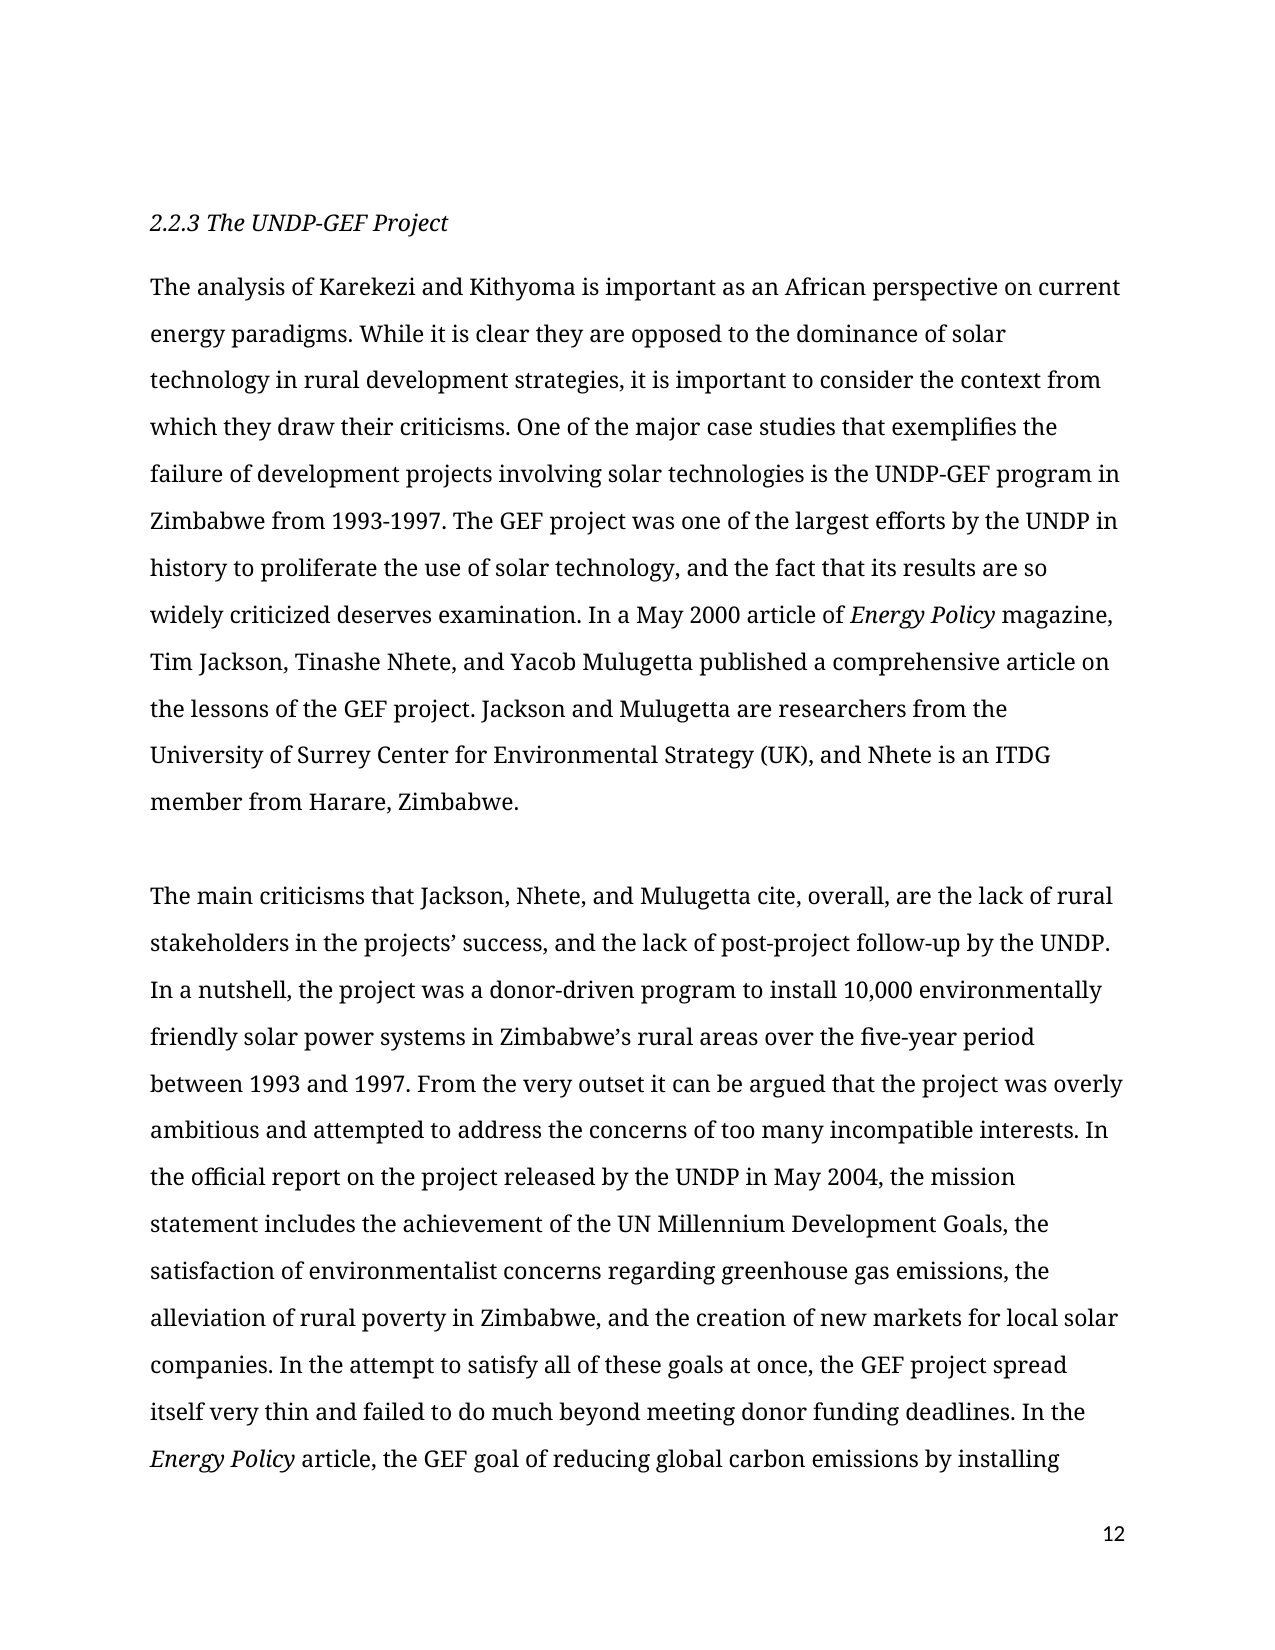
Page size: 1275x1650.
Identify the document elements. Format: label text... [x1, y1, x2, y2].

subtitle 2.2.3 The UNDP-GEF Project [150, 207, 1125, 238]
text The analysis of Karekezi and Kithyoma is important as an African perspective on current energy paradigms. While it is clear they are opposed to the dominance of solar technology in rural development strategies, it is important to consider the context from which they draw their criticisms. One of the major case studies that exemplifies the failure of development projects involving solar technologies is the UNDP-GEF program in Zimbabwe from 1993-1997. The GEF project was one of the largest efforts by the UNDP in history to proliferate the use of solar technology, and the fact that its results are so widely criticized deserves examination. In a May 2000 article of Energy Policy magazine, Tim Jackson, Tinashe Nhete, and Yacob Mulugetta published a comprehensive article on the lessons of the GEF project. Jackson and Mulugetta are researchers from the University of Surrey Center for Environmental Strategy (UK), and Nhete is an ITDG member from Harare, Zimbabwe. [150, 271, 1125, 818]
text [150, 880, 1125, 1474]
